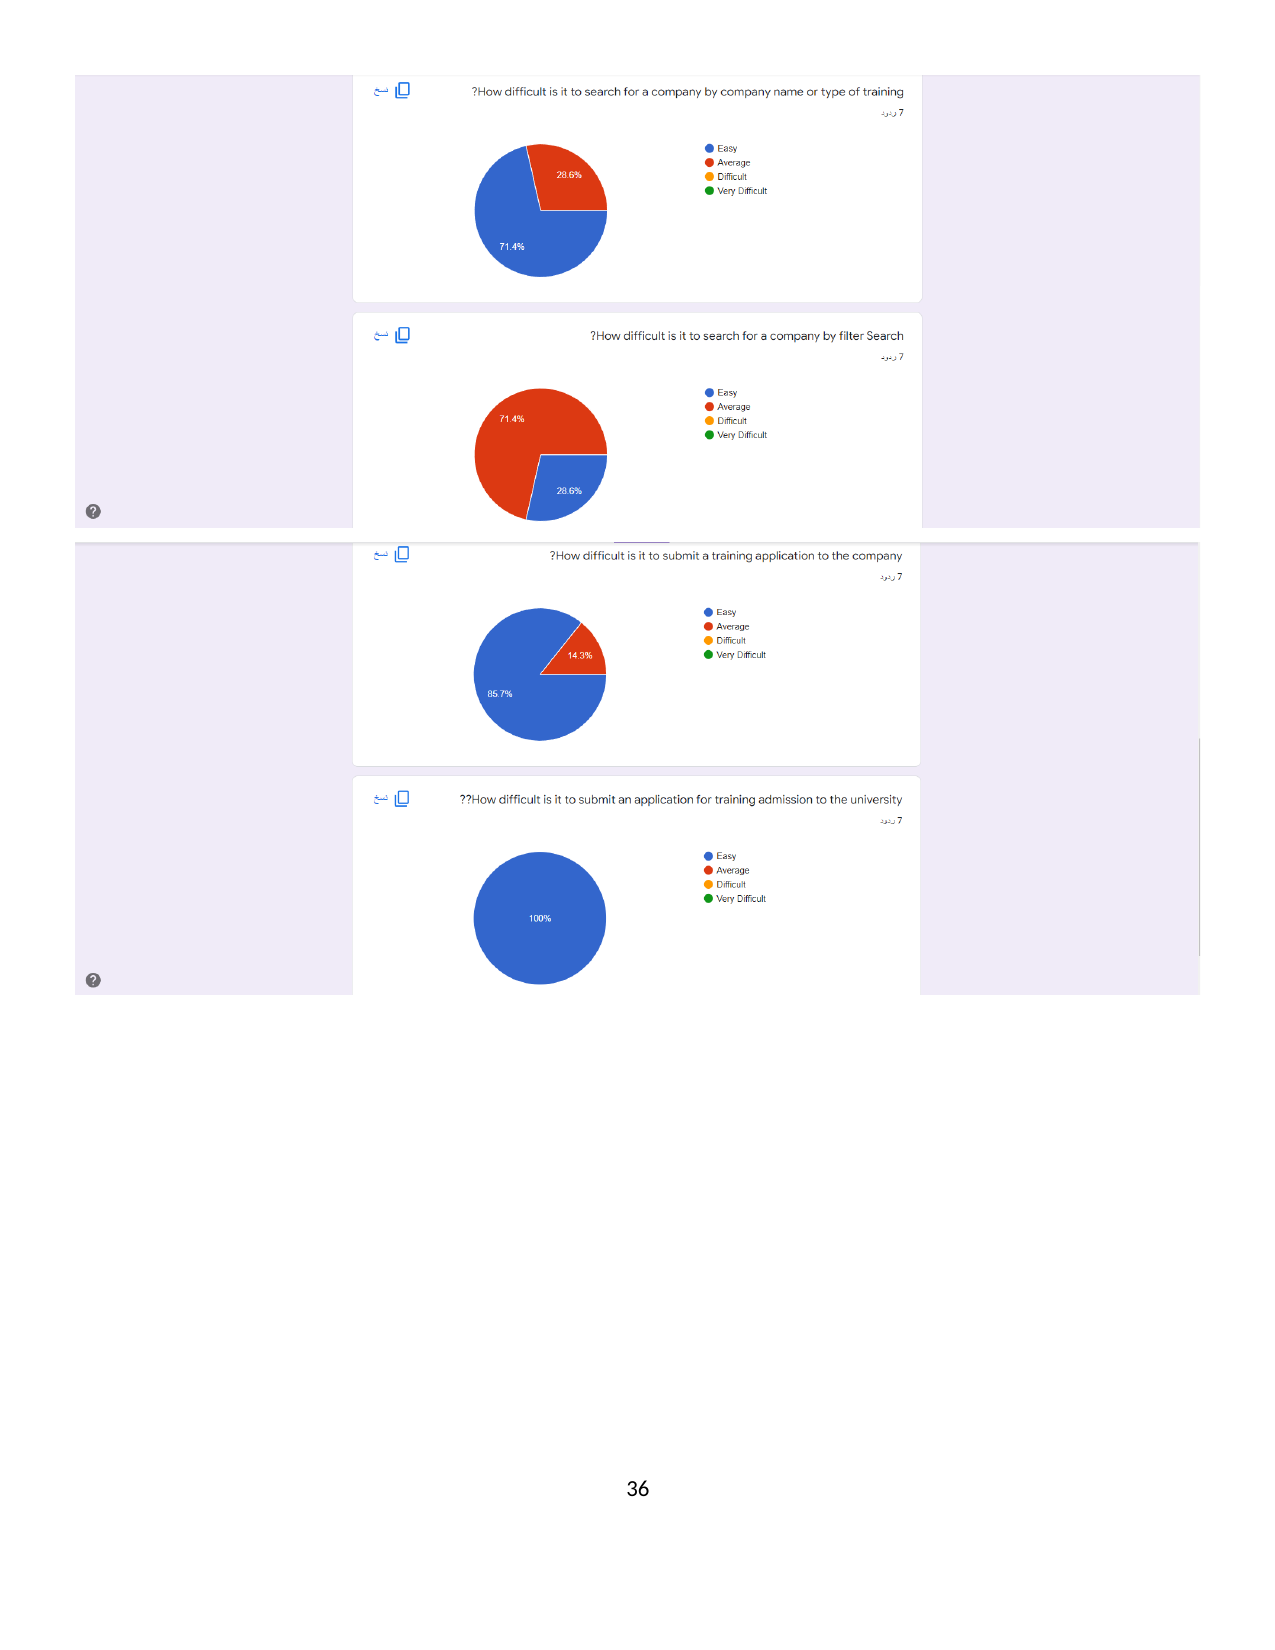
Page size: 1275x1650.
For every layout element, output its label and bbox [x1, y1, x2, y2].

picture [75, 542, 1200, 995]
picture [75, 75, 1200, 528]
